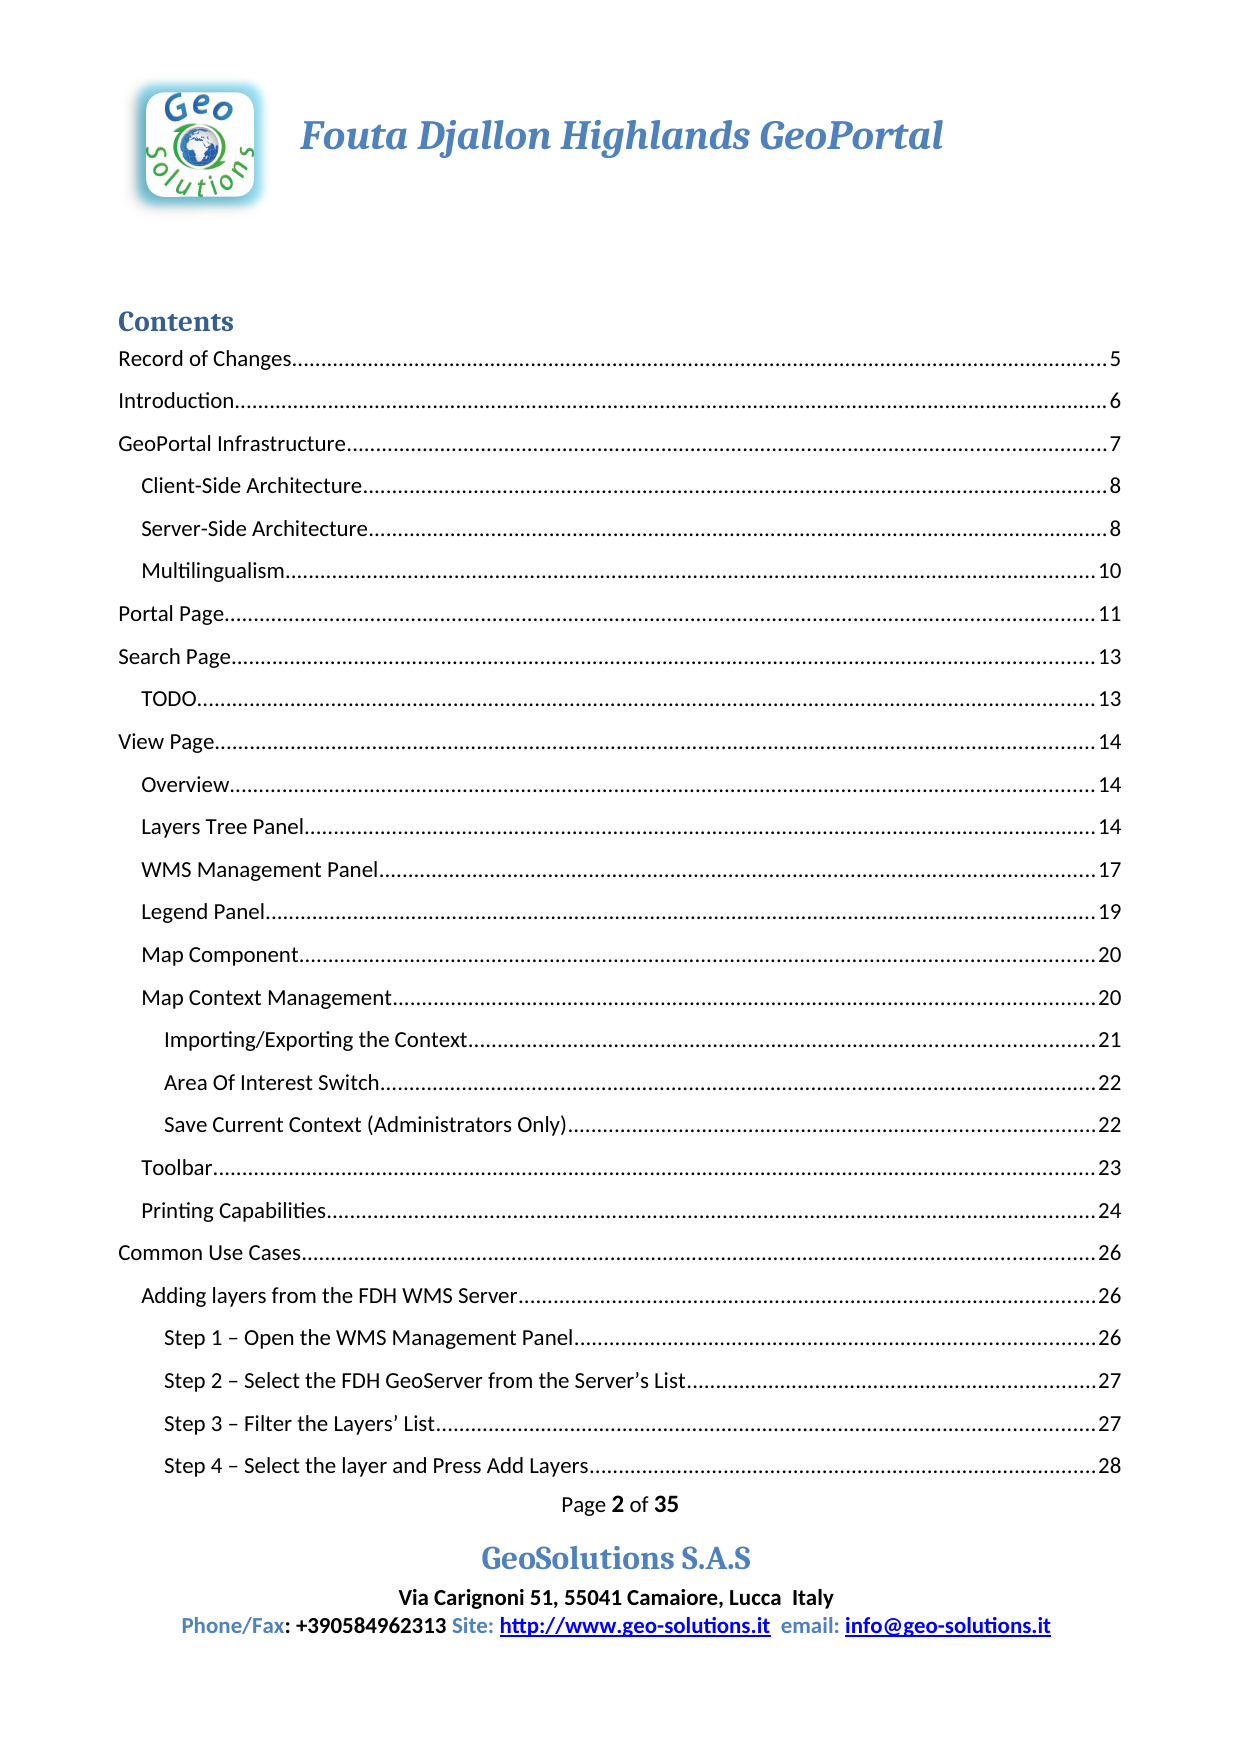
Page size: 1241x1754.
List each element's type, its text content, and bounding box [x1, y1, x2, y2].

subtitle Contents [118, 305, 1122, 339]
text Toolbar 23 [141, 1153, 1122, 1181]
text Legend Panel 19 [141, 897, 1122, 926]
text Save Current Context (Administrators Only) 22 [164, 1111, 1122, 1138]
text Step 2 – Select the FDH GeoServer from the Server’s List 27 [164, 1366, 1122, 1394]
text Importing/Exporting the Context 21 [164, 1025, 1122, 1053]
text TODO 13 [141, 684, 1122, 712]
text Record of Changes 5 [118, 344, 1122, 372]
text Adding layers from the FDH WMS Server 26 [141, 1281, 1122, 1309]
picture [146, 92, 254, 197]
text WMS Management Panel 17 [141, 855, 1122, 883]
text View Page 14 [118, 727, 1122, 755]
text Client-Side Architecture 8 [141, 471, 1122, 499]
text Multilingualism 10 [141, 557, 1122, 585]
text GeoPortal Infrastructure 7 [118, 429, 1122, 457]
text Map Context Management 20 [141, 983, 1122, 1011]
text Common Use Cases 26 [118, 1238, 1122, 1266]
text Layers Tree Panel 14 [141, 812, 1122, 840]
text Step 1 – Open the WMS Management Panel 26 [164, 1323, 1122, 1352]
text Portal Page 11 [118, 599, 1122, 627]
text Step 4 – Select the layer and Press Add Layers 28 [164, 1451, 1122, 1479]
text Overview 14 [141, 770, 1122, 798]
text Server-Side Architecture 8 [141, 514, 1122, 542]
text Step 3 – Filter the Layers’ List 27 [164, 1409, 1122, 1437]
text Area Of Interest Switch 22 [164, 1068, 1122, 1096]
text Map Component 20 [141, 940, 1122, 968]
text Introduction 6 [118, 386, 1122, 414]
text Search Page 13 [118, 642, 1122, 670]
text Printing Capabilities 24 [141, 1196, 1122, 1224]
